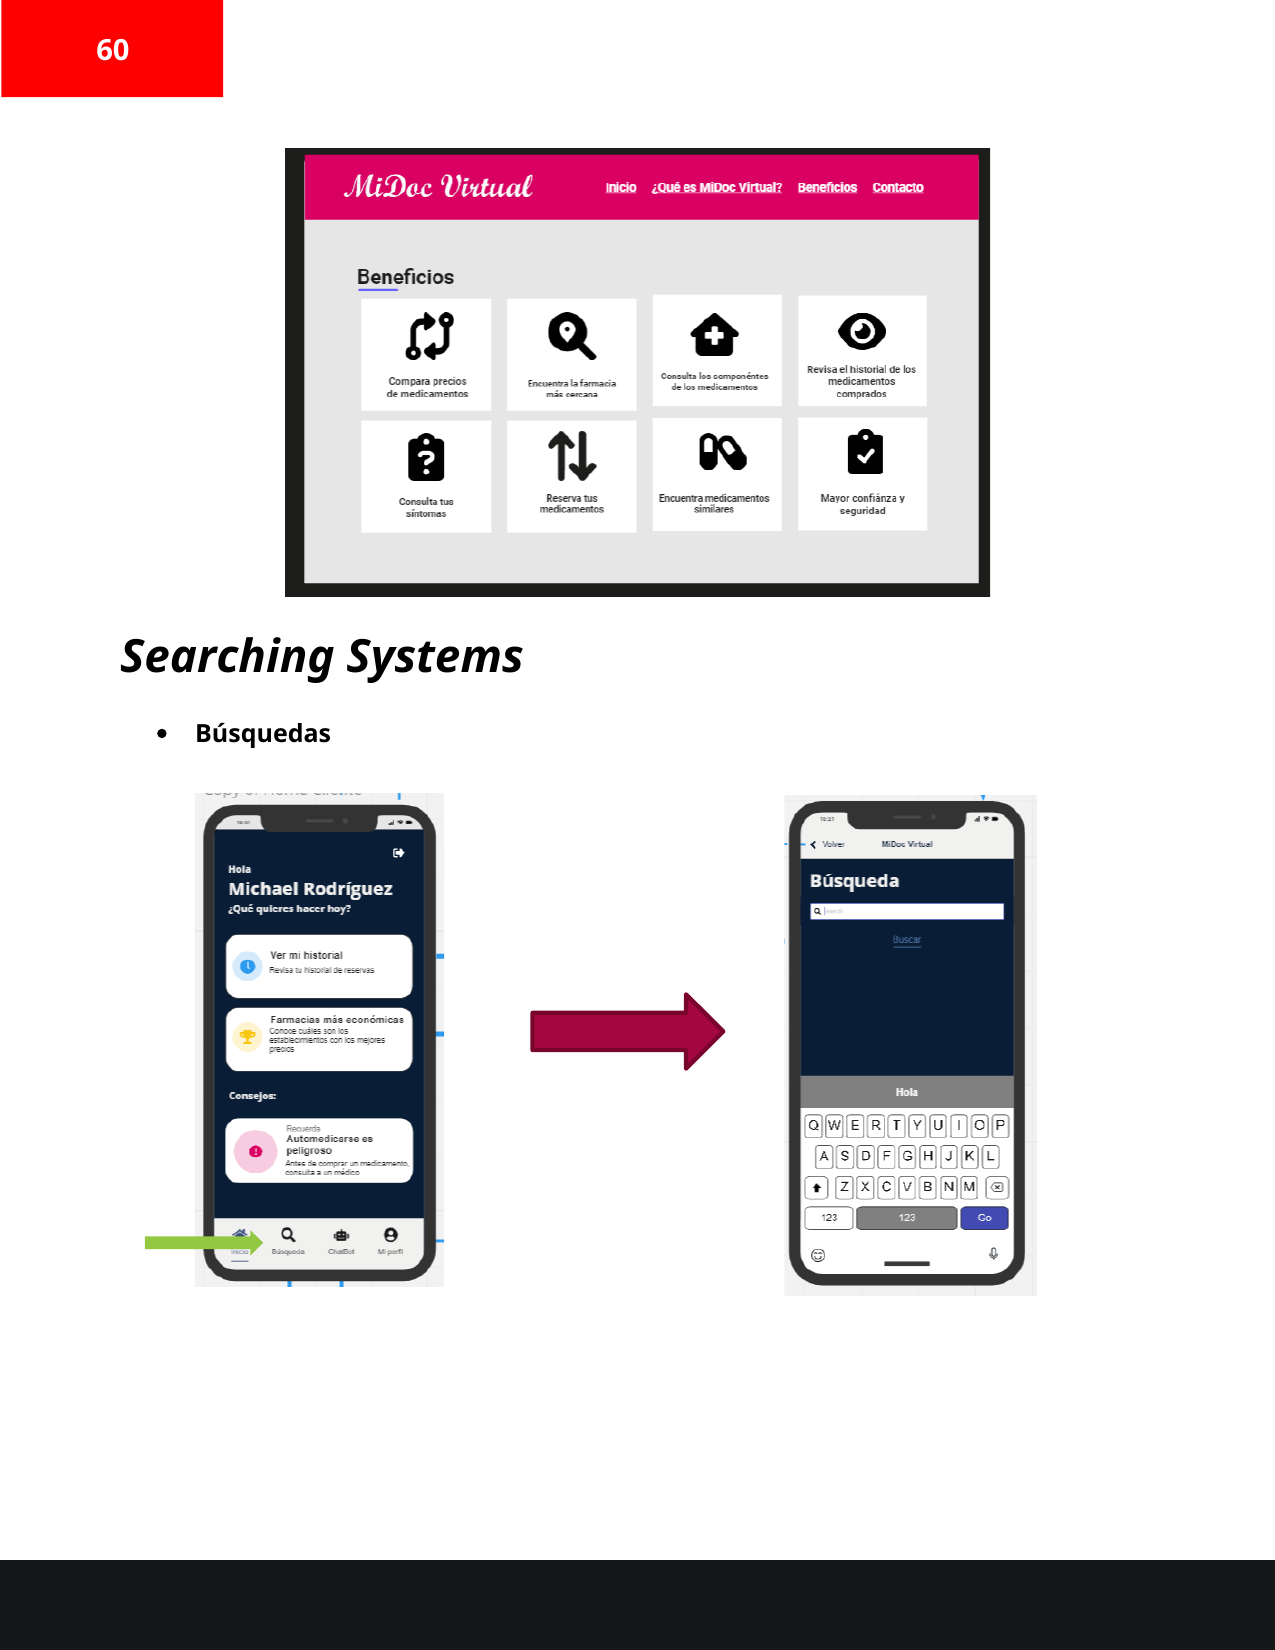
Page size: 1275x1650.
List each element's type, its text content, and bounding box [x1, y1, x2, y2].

list Búsquedas [157, 716, 1155, 749]
picture [194, 793, 445, 1287]
picture [784, 795, 1038, 1296]
picture [285, 148, 990, 597]
text Searching Systems [120, 623, 1155, 685]
